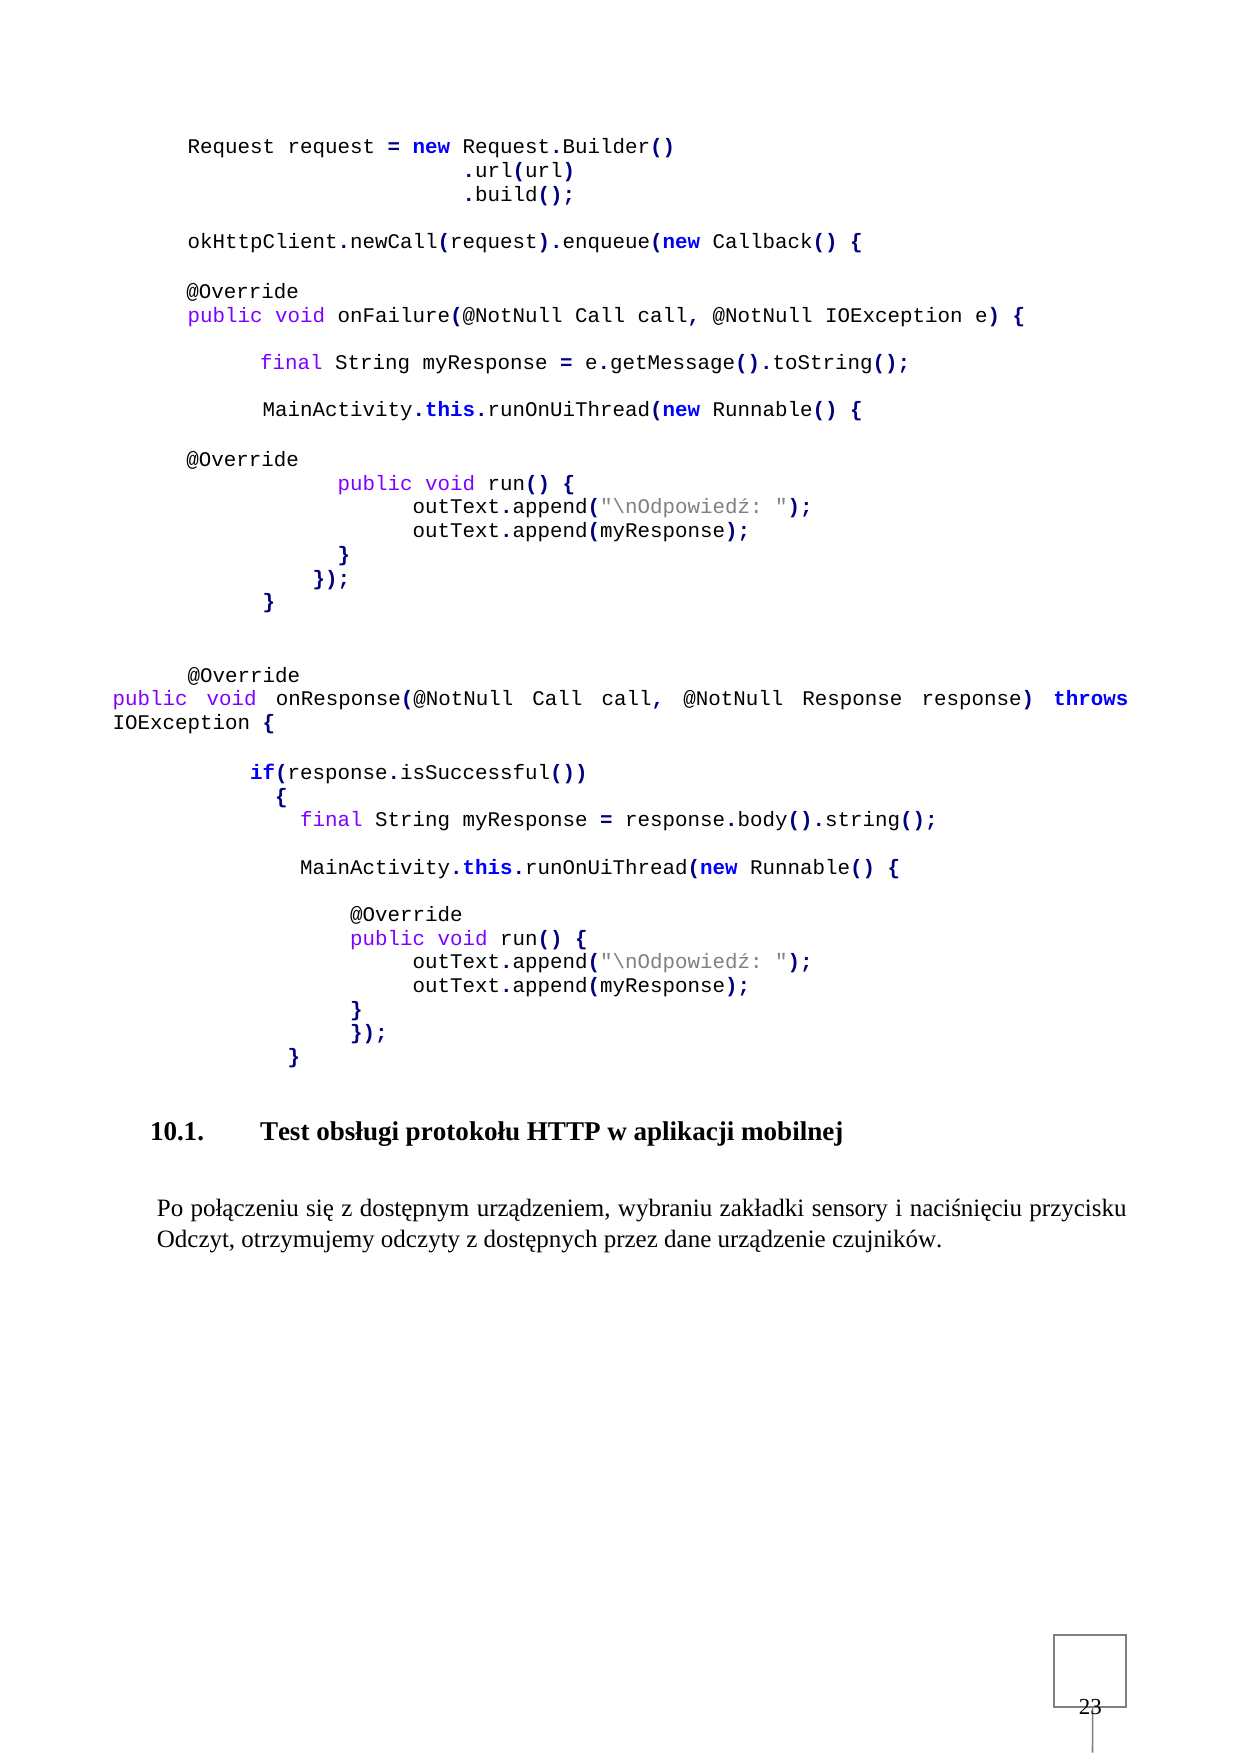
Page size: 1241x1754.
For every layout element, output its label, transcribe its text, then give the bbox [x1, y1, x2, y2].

text if(response.isSuccessful()) [112, 762, 1128, 786]
text @Override [112, 449, 1128, 473]
text final String myResponse = response.body().string(); [112, 809, 1128, 833]
text Request request = new Request.Builder() [112, 136, 1128, 160]
text final String myResponse = e.getMessage().toString(); [112, 352, 1128, 376]
text MainActivity.this.runOnUiThread(new Runnable() { [112, 399, 1128, 423]
text @Override [112, 665, 1128, 688]
text { [112, 786, 1128, 809]
text okHttpClient.newCall(request).enqueue(new Callback() { [112, 231, 1128, 255]
text @Override [112, 281, 1128, 305]
text outText.append("\nOdpowiedź: "); [112, 497, 1128, 520]
text public void run() { [112, 473, 1128, 497]
text } [112, 998, 1128, 1022]
text }); [112, 567, 1128, 591]
text outText.append("\nOdpowiedź: "); [112, 951, 1128, 975]
subtitle Test obsługi protokołu HTTP w aplikacji mobilnej [150, 1114, 1128, 1146]
text MainActivity.this.runOnUiThread(new Runnable() { [112, 857, 1128, 880]
text .build(); [112, 184, 1128, 207]
text public void onFailure(@NotNull Call call, @NotNull IOException e) { [112, 305, 1128, 328]
text public void run() { [112, 928, 1128, 951]
text public void onResponse(@NotNull Call call, @NotNull Response response) throws IOException { [112, 688, 1128, 736]
text }); [112, 1022, 1128, 1046]
text } [112, 1046, 1128, 1069]
text } [112, 591, 1128, 615]
text .url(url) [112, 160, 1128, 184]
text outText.append(myResponse); [112, 975, 1128, 998]
text } [112, 544, 1128, 567]
text outText.append(myResponse); [112, 520, 1128, 544]
text @Override [112, 904, 1128, 928]
list Po połączeniu się z dostępnym urządzeniem, wybraniu zakładki sensory i naciśnięciu przycisku Odczyt, otrzymujemy odczyty z dostępnych przez dane urządzenie czujników. [157, 1193, 1128, 1253]
